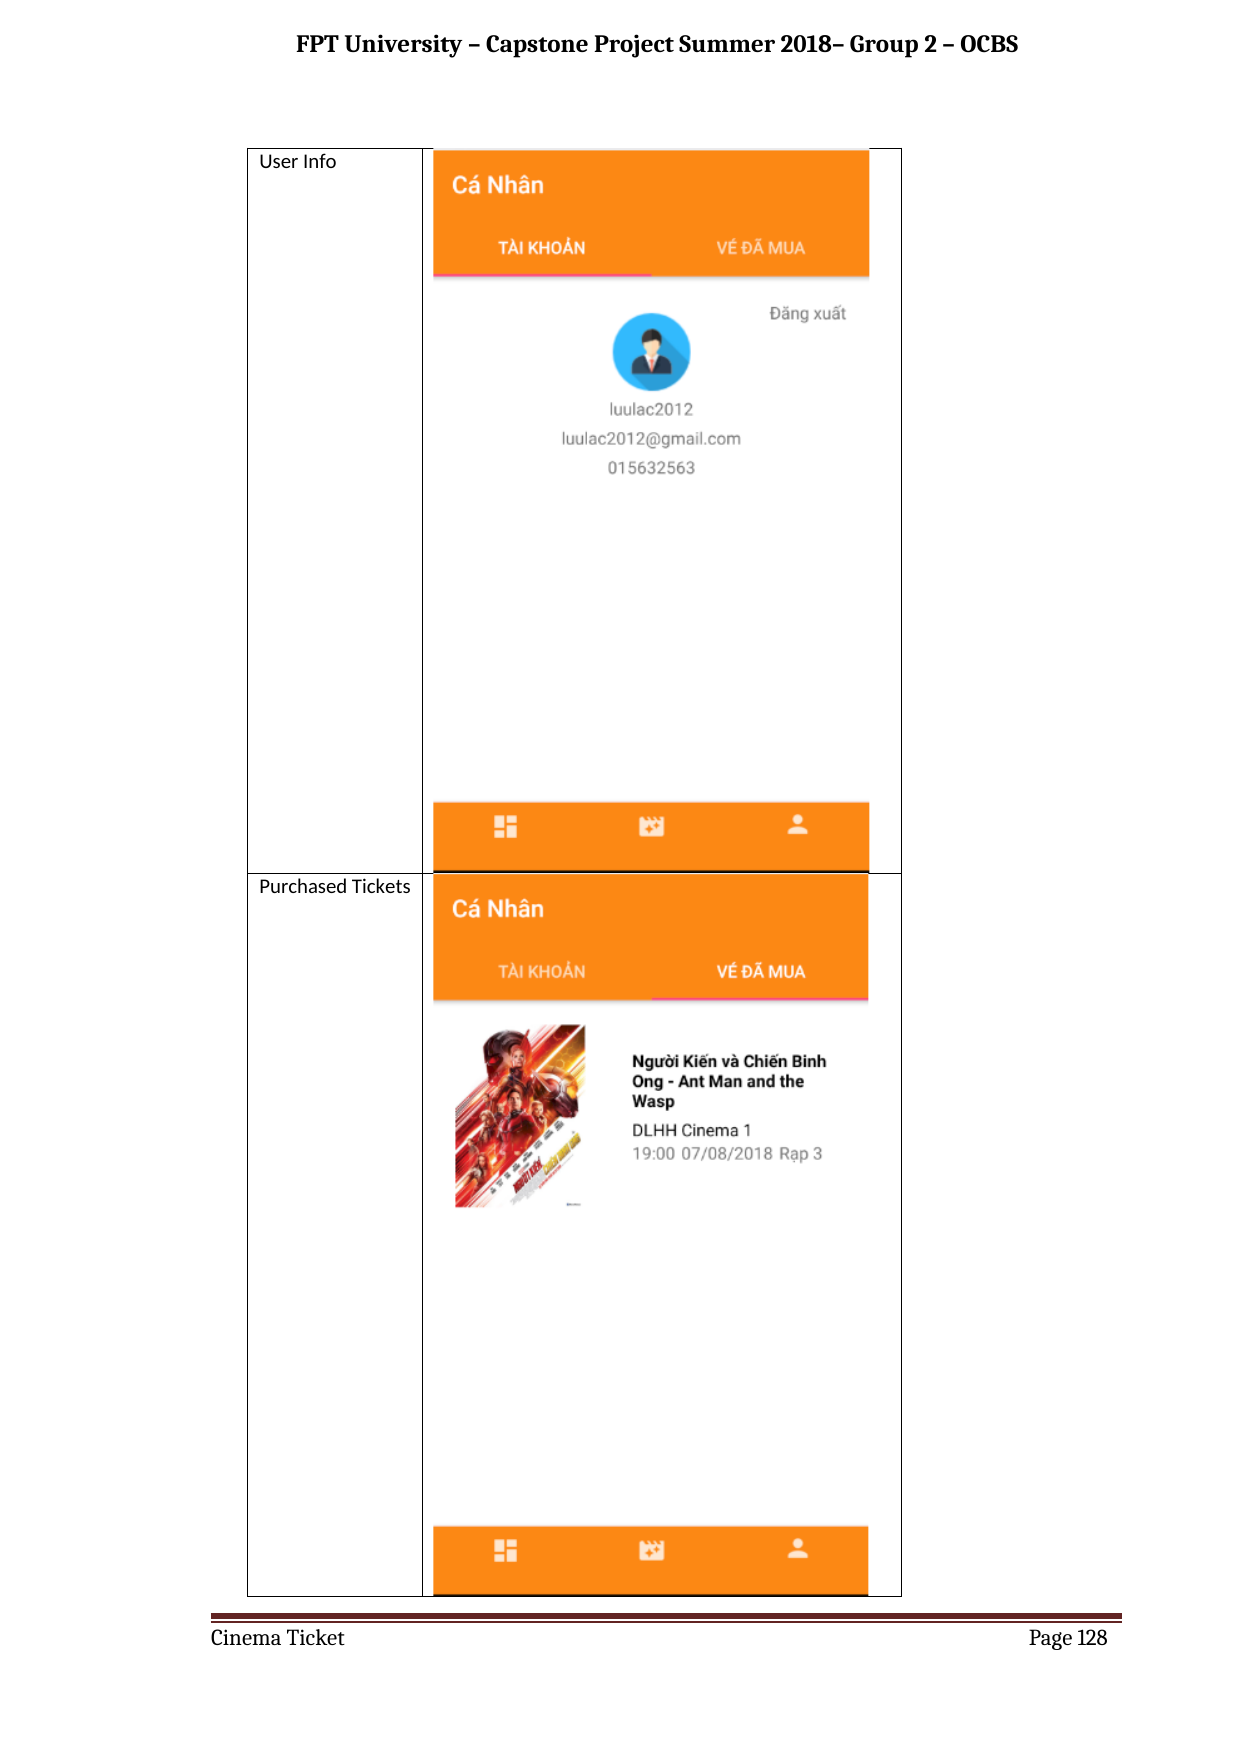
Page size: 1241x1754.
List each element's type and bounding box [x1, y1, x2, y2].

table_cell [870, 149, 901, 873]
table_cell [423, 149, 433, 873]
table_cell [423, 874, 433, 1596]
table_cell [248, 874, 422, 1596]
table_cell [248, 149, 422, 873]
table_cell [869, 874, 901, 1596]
picture [433, 148, 870, 1597]
